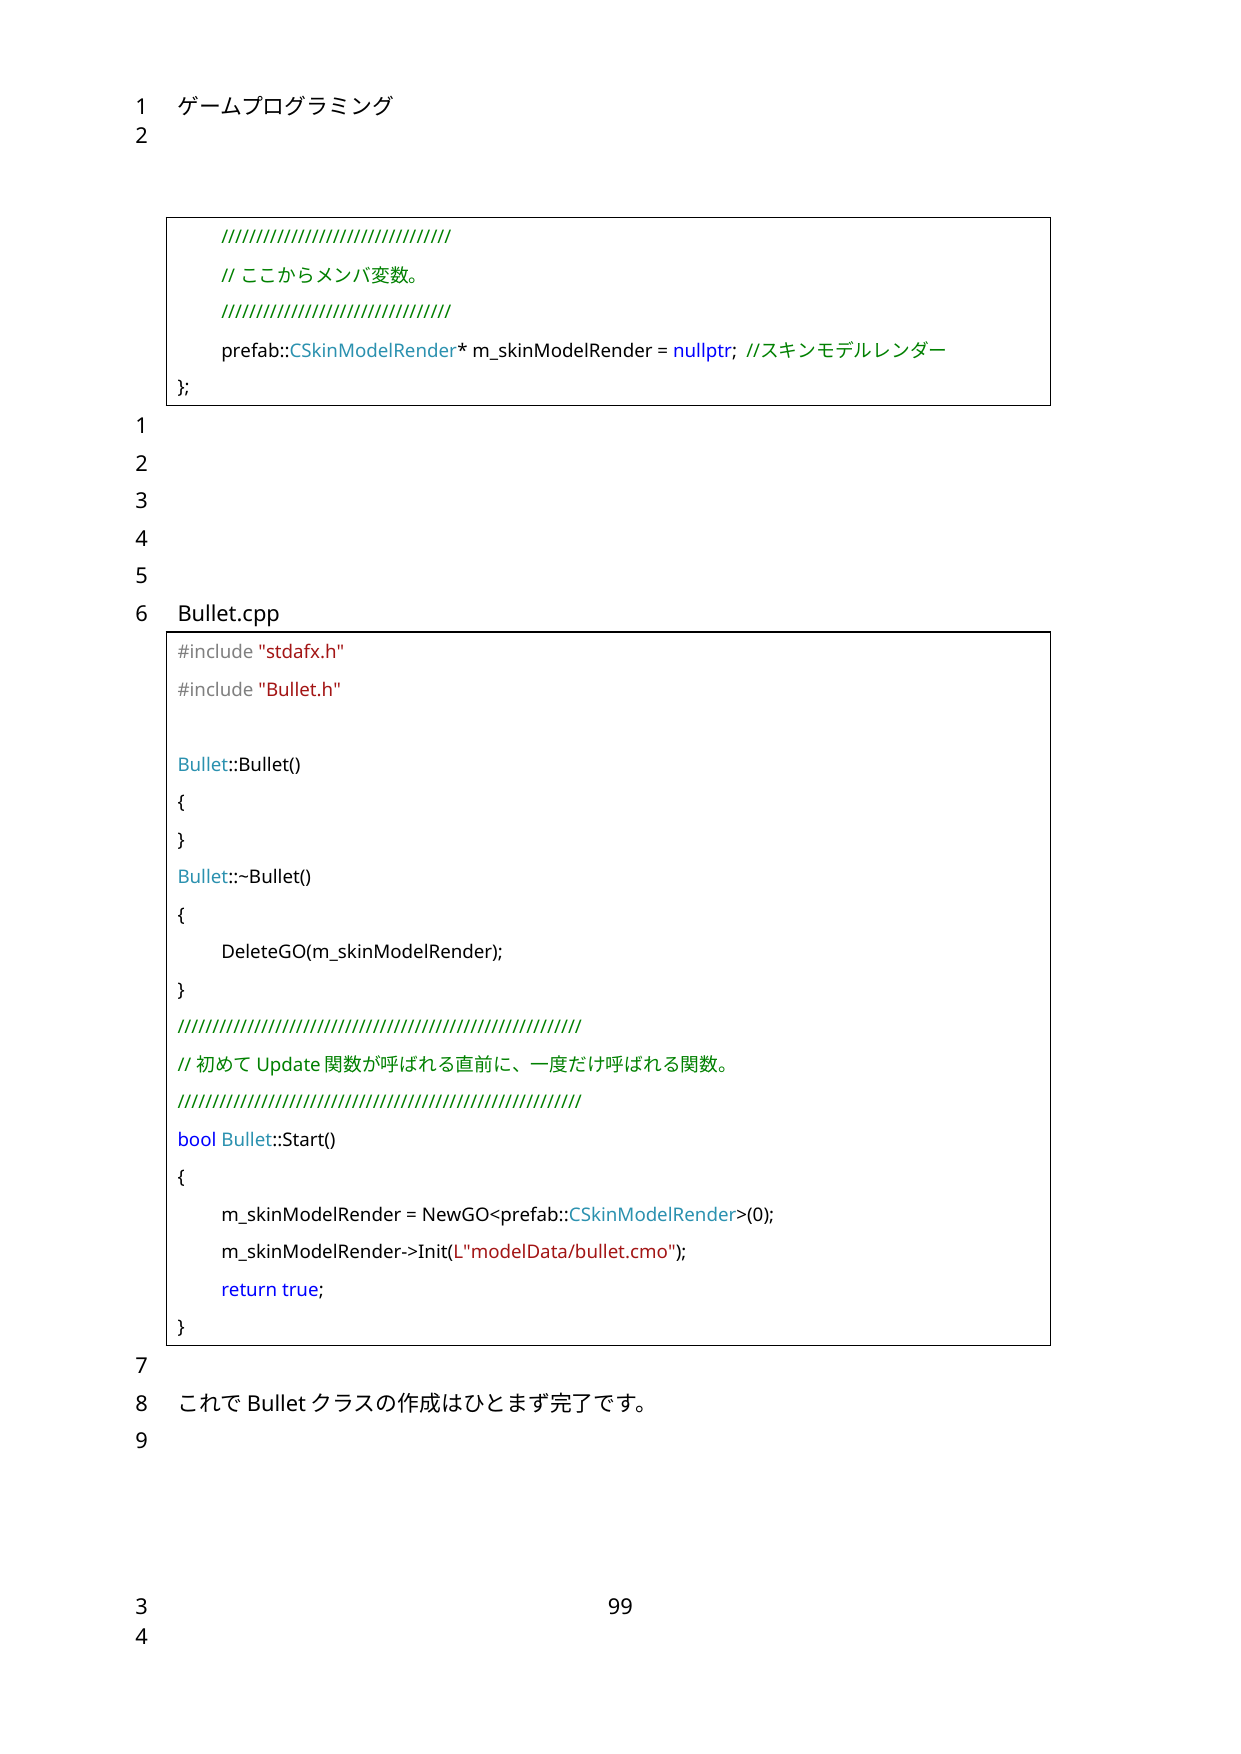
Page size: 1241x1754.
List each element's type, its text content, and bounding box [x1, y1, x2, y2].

text Bullet.cpp [177, 594, 1063, 631]
table_header #include "stdafx.h" #include "Bullet.h" Bullet::Bullet() { } Bullet::~Bullet() { DeleteGO(m_skinModelRender); } ////////////////////////////////////////////////////////// // 初めてUpdate関数が呼ばれる直前に、一度だけ呼ばれる関数。 ////////////////////////////////////////////////////////// bool Bullet::Start() { m_skinModelRender = NewGO<prefab::CSkinModelRender>(0); m_skinModelRender->Init(L"modelData/bullet.cmo"); return true; } [167, 633, 1050, 1345]
text これでBulletクラスの作成はひとまず完了です。 [177, 1383, 1063, 1421]
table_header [167, 218, 1050, 405]
